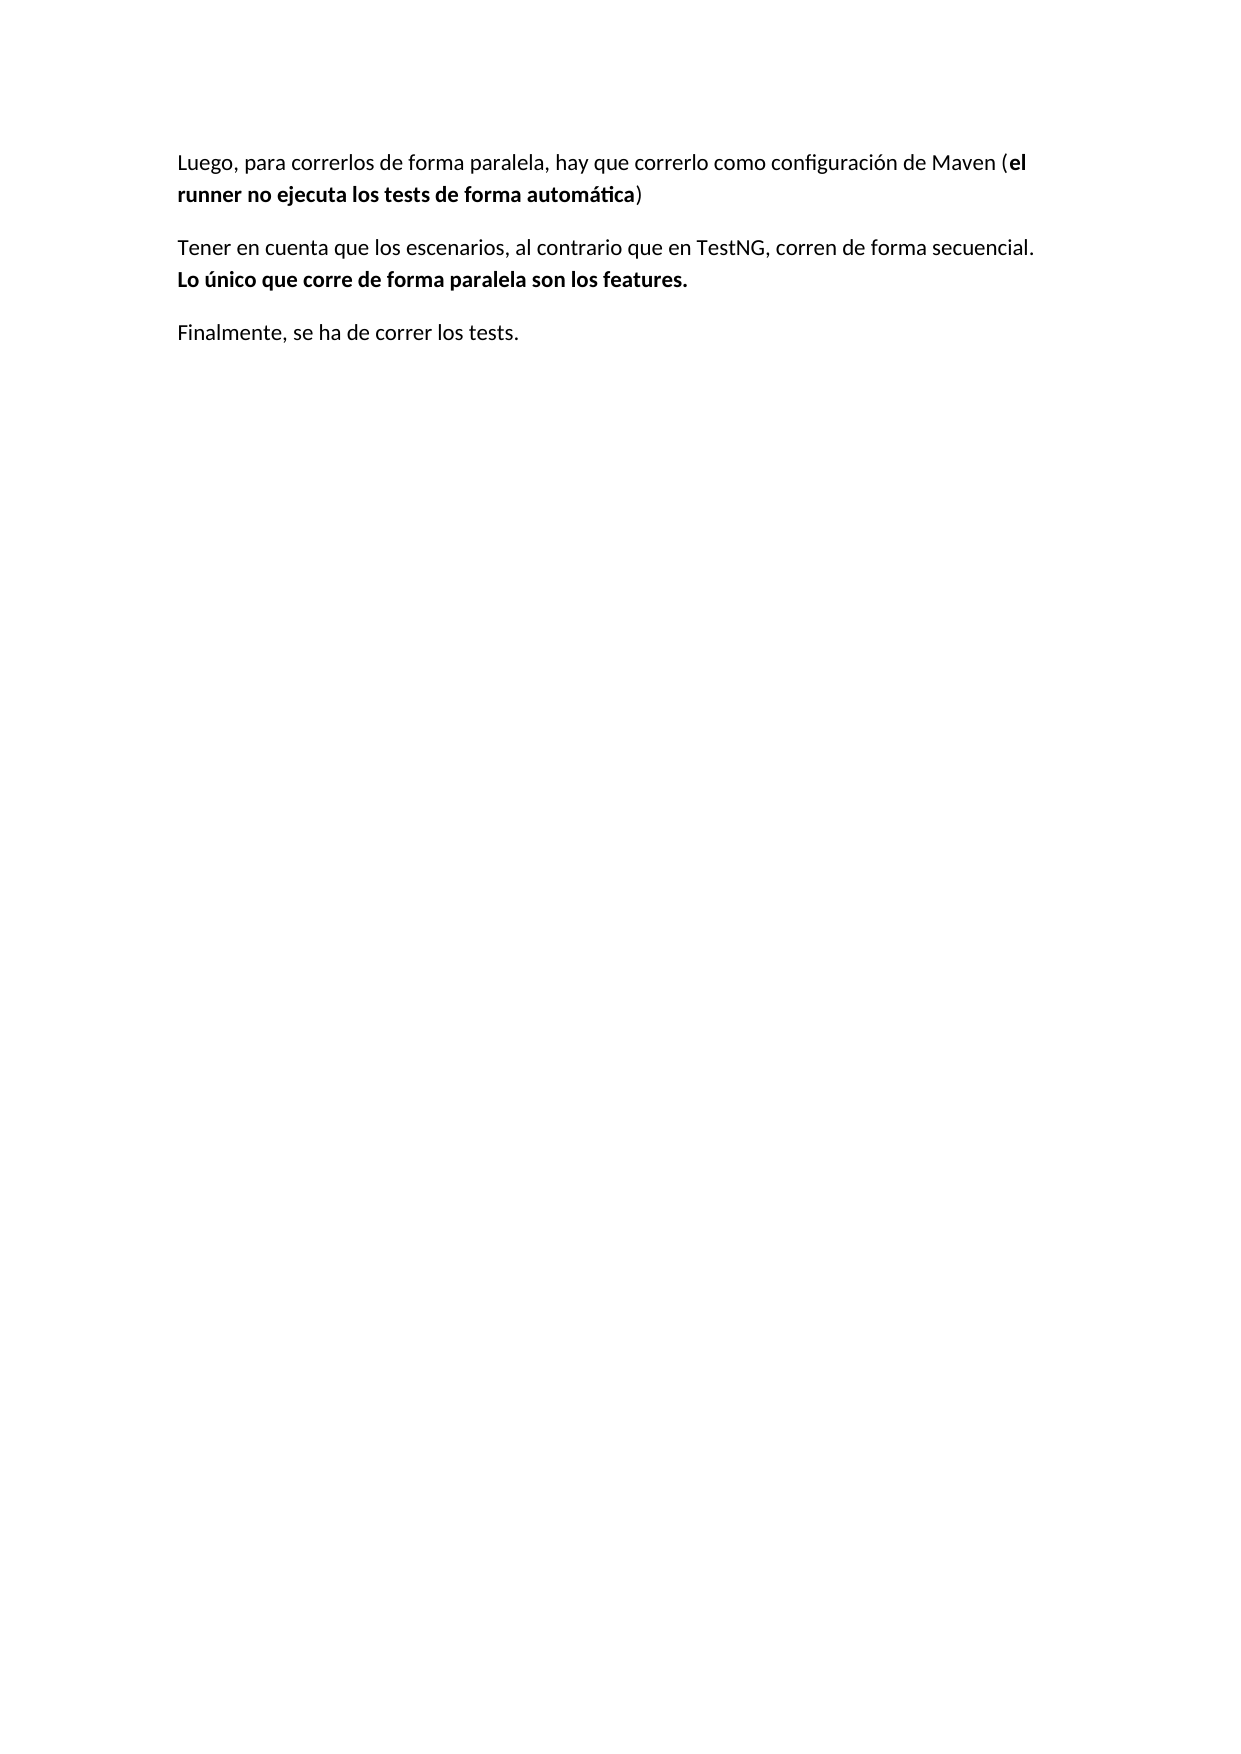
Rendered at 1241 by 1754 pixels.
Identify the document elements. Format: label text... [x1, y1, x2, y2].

text Tener en cuenta que los escenarios, al contrario que en TestNG, corren de forma secuencial. Lo único que corre de forma paralela son los features. [177, 233, 1063, 293]
text Finalmente, se ha de correr los tests. [177, 318, 1063, 346]
text Luego, para correrlos de forma paralela, hay que correrlo como configuración de Maven (el runner no ejecuta los tests de forma automática) [177, 148, 1063, 208]
